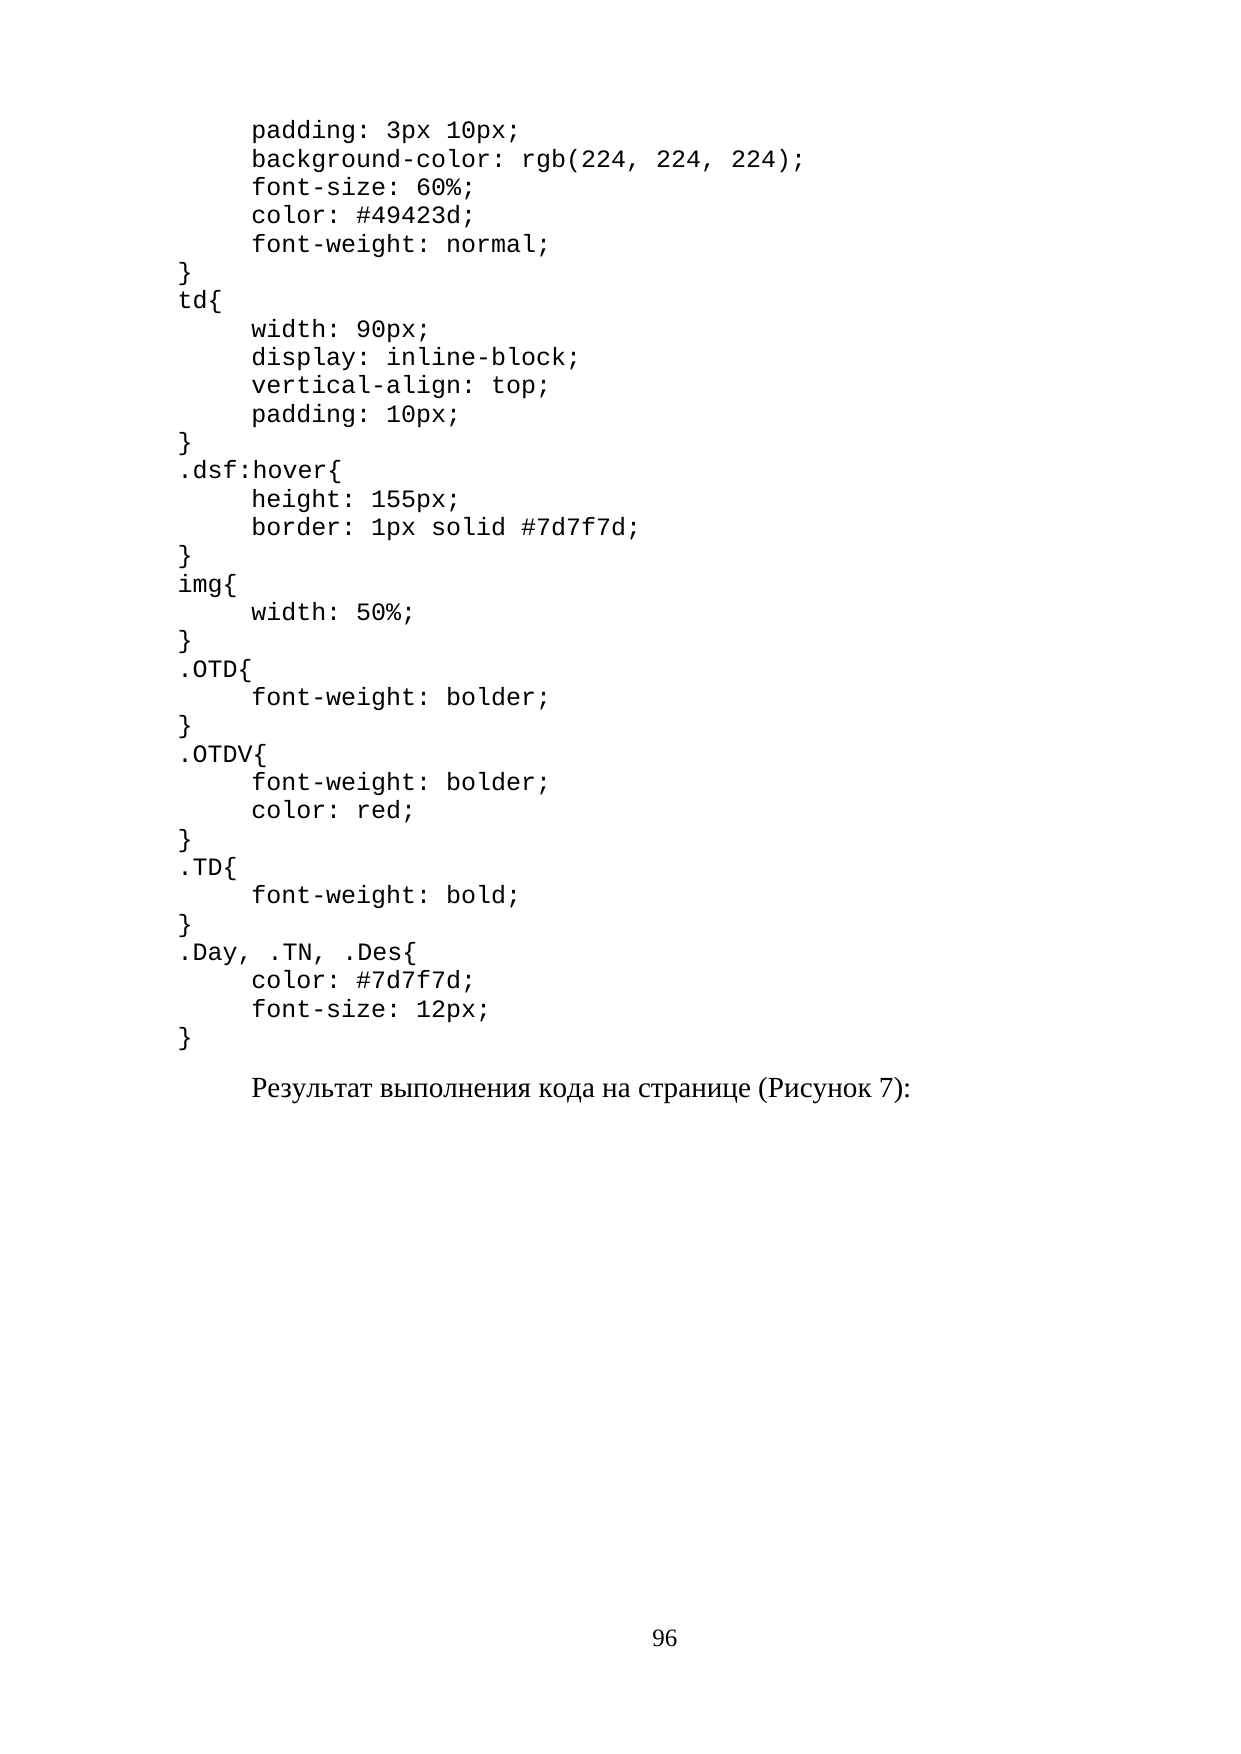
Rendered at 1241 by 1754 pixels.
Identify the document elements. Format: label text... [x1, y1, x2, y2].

text color: #49423d; [177, 203, 1152, 231]
text } [177, 713, 1152, 741]
text font-size: 12px; [177, 996, 1152, 1025]
text font-weight: bold; [177, 883, 1152, 911]
text .OTDV{ [177, 741, 1152, 770]
text font-weight: bolder; [177, 685, 1152, 713]
text width: 90px; [177, 316, 1152, 345]
text Результат выполнения кода на странице (Рисунок 7): [177, 1070, 1152, 1103]
text padding: 3px 10px; [177, 118, 1152, 146]
text color: red; [177, 798, 1152, 826]
text font-size: 60%; [177, 175, 1152, 203]
text img{ [177, 571, 1152, 600]
text } [177, 543, 1152, 571]
text background-color: rgb(224, 224, 224); [177, 146, 1152, 175]
text display: inline-block; [177, 345, 1152, 373]
text td{ [177, 288, 1152, 316]
text } [177, 826, 1152, 855]
text width: 50%; [177, 600, 1152, 628]
text .Day, .TN, .Des{ [177, 940, 1152, 968]
text .TD{ [177, 855, 1152, 883]
text vertical-align: top; [177, 373, 1152, 401]
text .OTD{ [177, 656, 1152, 685]
text font-weight: normal; [177, 231, 1152, 260]
text } [177, 430, 1152, 458]
text height: 155px; [177, 486, 1152, 515]
text } [177, 1025, 1152, 1053]
text color: #7d7f7d; [177, 968, 1152, 996]
text border: 1px solid #7d7f7d; [177, 515, 1152, 543]
text } [177, 628, 1152, 656]
text .dsf:hover{ [177, 458, 1152, 486]
text font-weight: bolder; [177, 770, 1152, 798]
text } [177, 911, 1152, 940]
text } [177, 260, 1152, 288]
text padding: 10px; [177, 401, 1152, 430]
